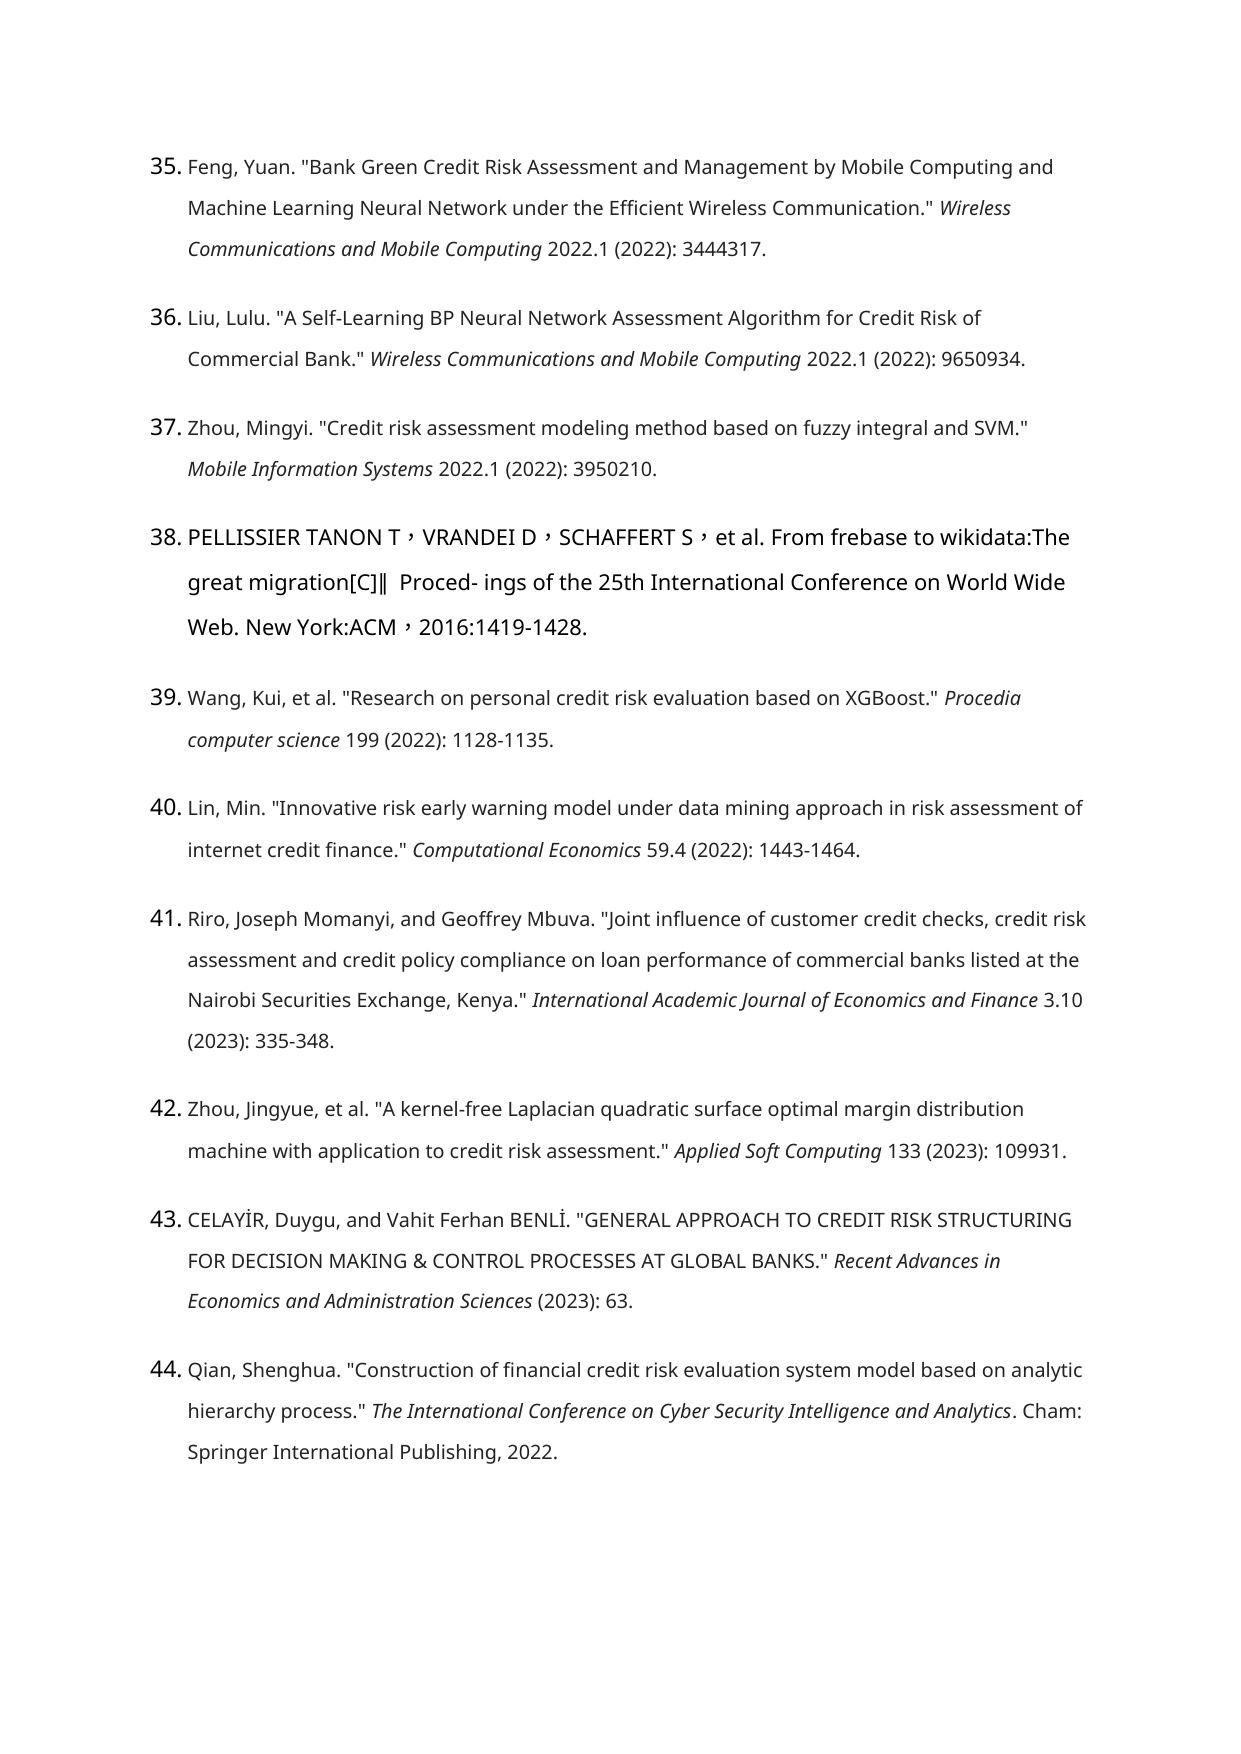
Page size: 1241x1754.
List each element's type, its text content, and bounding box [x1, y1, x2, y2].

list Riro, Joseph Momanyi, and Geoffrey Mbuva. "Joint influence of customer credit checks, credit risk assessment and credit policy compliance on loan performance of commercial banks listed at the Nairobi Securities Exchange, Kenya." International Academic Journal of Economics and Finance 3.10 (2023): 335-348. [150, 901, 1090, 1054]
list Zhou, Jingyue, et al. "A kernel-free Laplacian quadratic surface optimal margin distribution machine with application to credit risk assessment." Applied Soft Computing 133 (2023): 109931. [150, 1092, 1090, 1164]
list Qian, Shenghua. "Construction of financial credit risk evaluation system model based on analytic hierarchy process." The International Conference on Cyber Security Intelligence and Analytics. Cham: Springer International Publishing, 2022. [150, 1353, 1090, 1465]
list CELAYİR, Duygu, and Vahit Ferhan BENLİ. "GENERAL APPROACH TO CREDIT RISK STRUCTURING FOR DECISION MAKING & CONTROL PROCESSES AT GLOBAL BANKS." Recent Advances in Economics and Administration Sciences (2023): 63. [150, 1202, 1090, 1314]
list Wang, Kui, et al. "Research on personal credit risk evaluation based on XGBoost." Procedia computer science 199 (2022): 1128-1135. [150, 681, 1090, 753]
list Feng, Yuan. "Bank Green Credit Risk Assessment and Management by Mobile Computing and Machine Learning Neural Network under the Efficient Wireless Communication." Wireless Communications and Mobile Computing 2022.1 (2022): 3444317. [150, 150, 1090, 262]
list Liu, Lulu. "A Self‐Learning BP Neural Network Assessment Algorithm for Credit Risk of Commercial Bank." Wireless Communications and Mobile Computing 2022.1 (2022): 9650934. [150, 301, 1090, 372]
list Lin, Min. "Innovative risk early warning model under data mining approach in risk assessment of internet credit finance." Computational Economics 59.4 (2022): 1443-1464. [150, 791, 1090, 863]
list PELLISSIER TANON T，VRANDEI D，SCHAFFERT S，et al. From frebase to wikidata:The great migration[C]∥Proced- ings of the 25th International Conference on World Wide Web. New York:ACM，2016:1419-1428. [150, 521, 1090, 641]
list Zhou, Mingyi. "Credit risk assessment modeling method based on fuzzy integral and SVM." Mobile Information Systems 2022.1 (2022): 3950210. [150, 411, 1090, 482]
